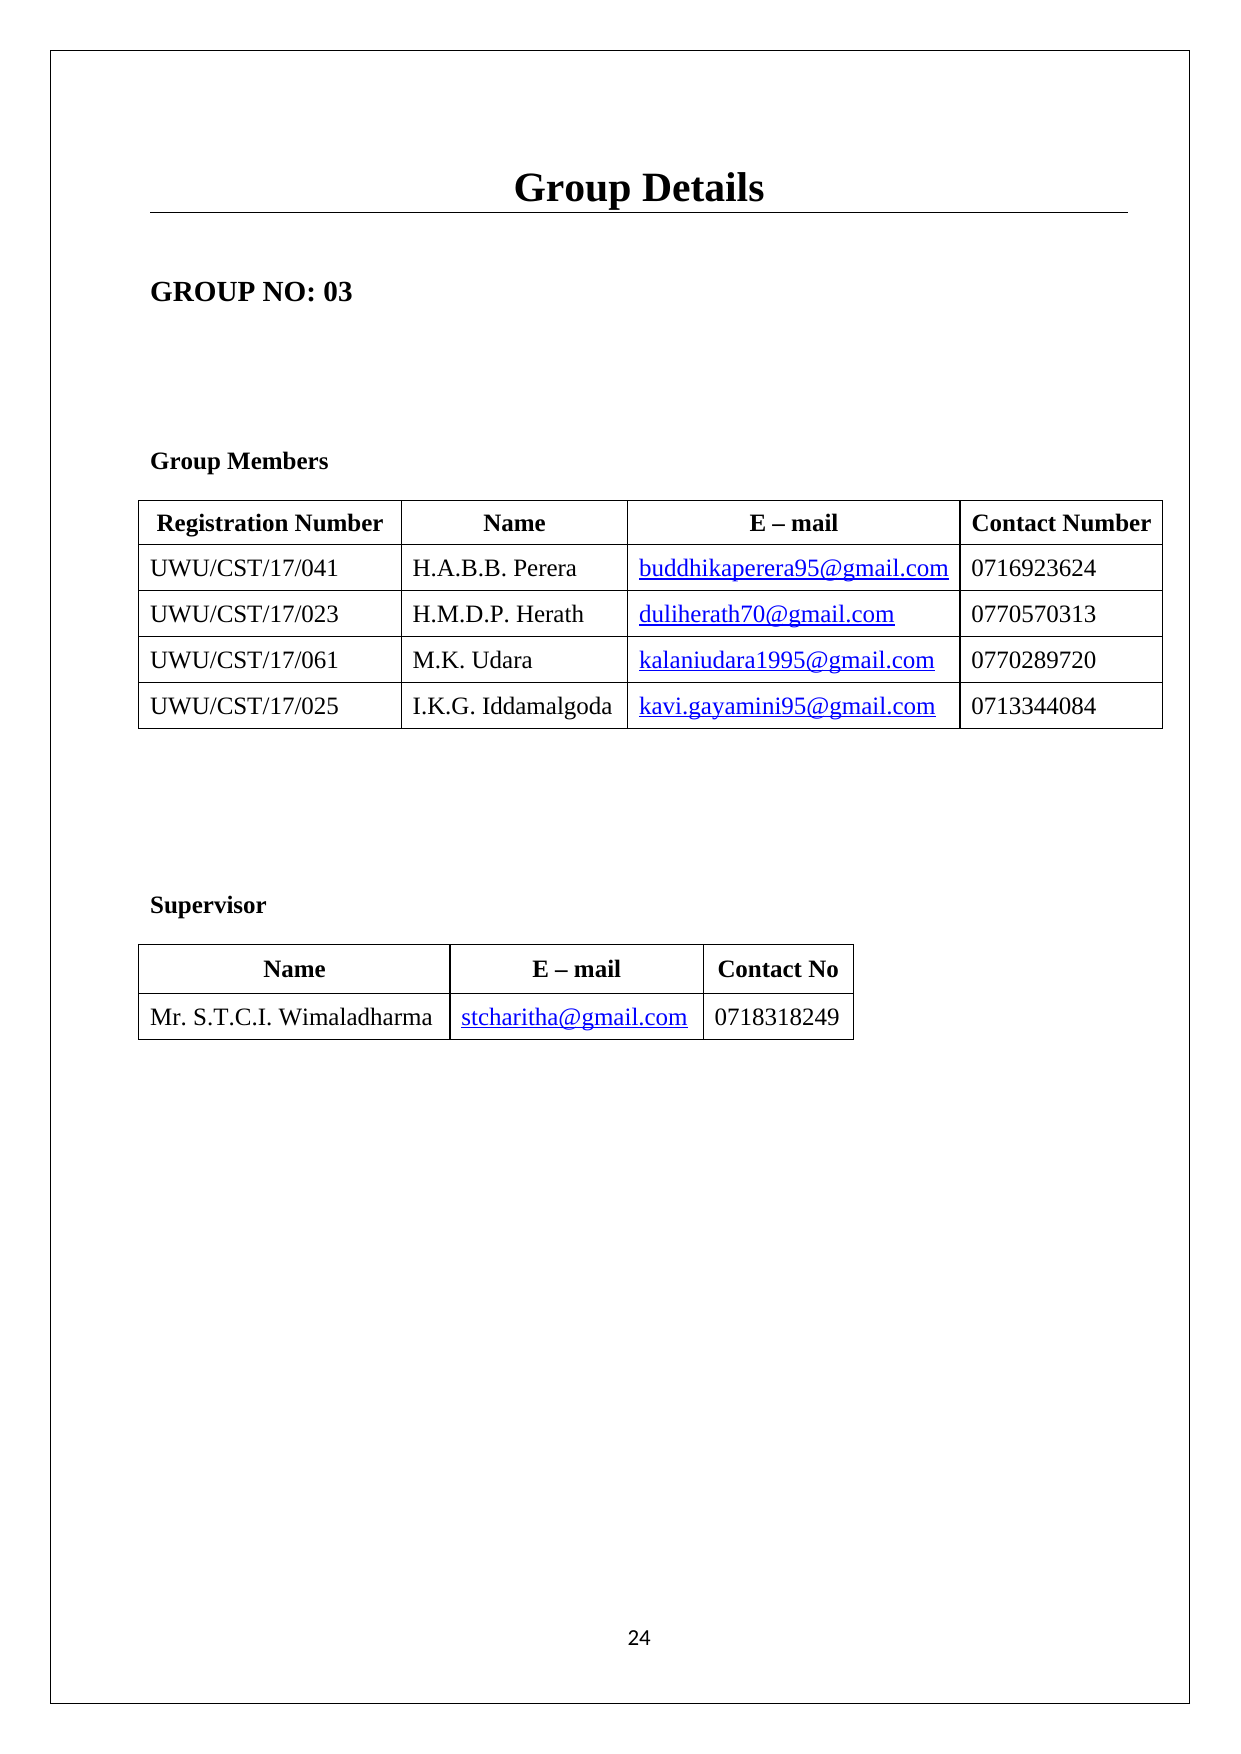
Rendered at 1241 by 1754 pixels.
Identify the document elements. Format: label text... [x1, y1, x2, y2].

subtitle Group Details [150, 162, 1128, 212]
table_cell 0713344084 [961, 683, 1162, 727]
table_cell 0716923624 [961, 545, 1162, 590]
table_cell buddhikaperera95@gmail.com [628, 545, 959, 590]
table_header E – mail [451, 945, 703, 993]
text Group Members [150, 446, 1128, 475]
table_cell UWU/CST/17/025 [139, 683, 401, 727]
table_cell UWU/CST/17/023 [139, 591, 401, 636]
table_cell kalaniudara1995@gmail.com [628, 637, 959, 682]
table_cell 0718318249 [704, 994, 853, 1038]
table_cell H.M.D.P. Herath [402, 591, 627, 636]
table_cell UWU/CST/17/041 [139, 545, 401, 590]
table_cell Mr. S.T.C.I. Wimaladharma [139, 994, 449, 1038]
table_cell UWU/CST/17/061 [139, 637, 401, 682]
table_cell H.A.B.B. Perera [402, 545, 627, 590]
table_cell 0770289720 [961, 637, 1162, 682]
table_header Contact Number [961, 501, 1162, 544]
table_cell M.K. Udara [402, 637, 627, 682]
table_header Name [139, 945, 449, 993]
table_cell I.K.G. Iddamalgoda [402, 683, 627, 727]
table_cell duliherath70@gmail.com [628, 591, 959, 636]
table_header E – mail [628, 501, 959, 544]
text GROUP NO: 03 [150, 274, 1128, 307]
table_cell 0770570313 [961, 591, 1162, 636]
table_header Name [402, 501, 627, 544]
table_header Registration Number [139, 501, 401, 544]
table_cell stcharitha@gmail.com [451, 994, 703, 1038]
text Supervisor [150, 890, 1128, 919]
table_cell kavi.gayamini95@gmail.com [628, 683, 959, 727]
table_header Contact No [704, 945, 853, 993]
